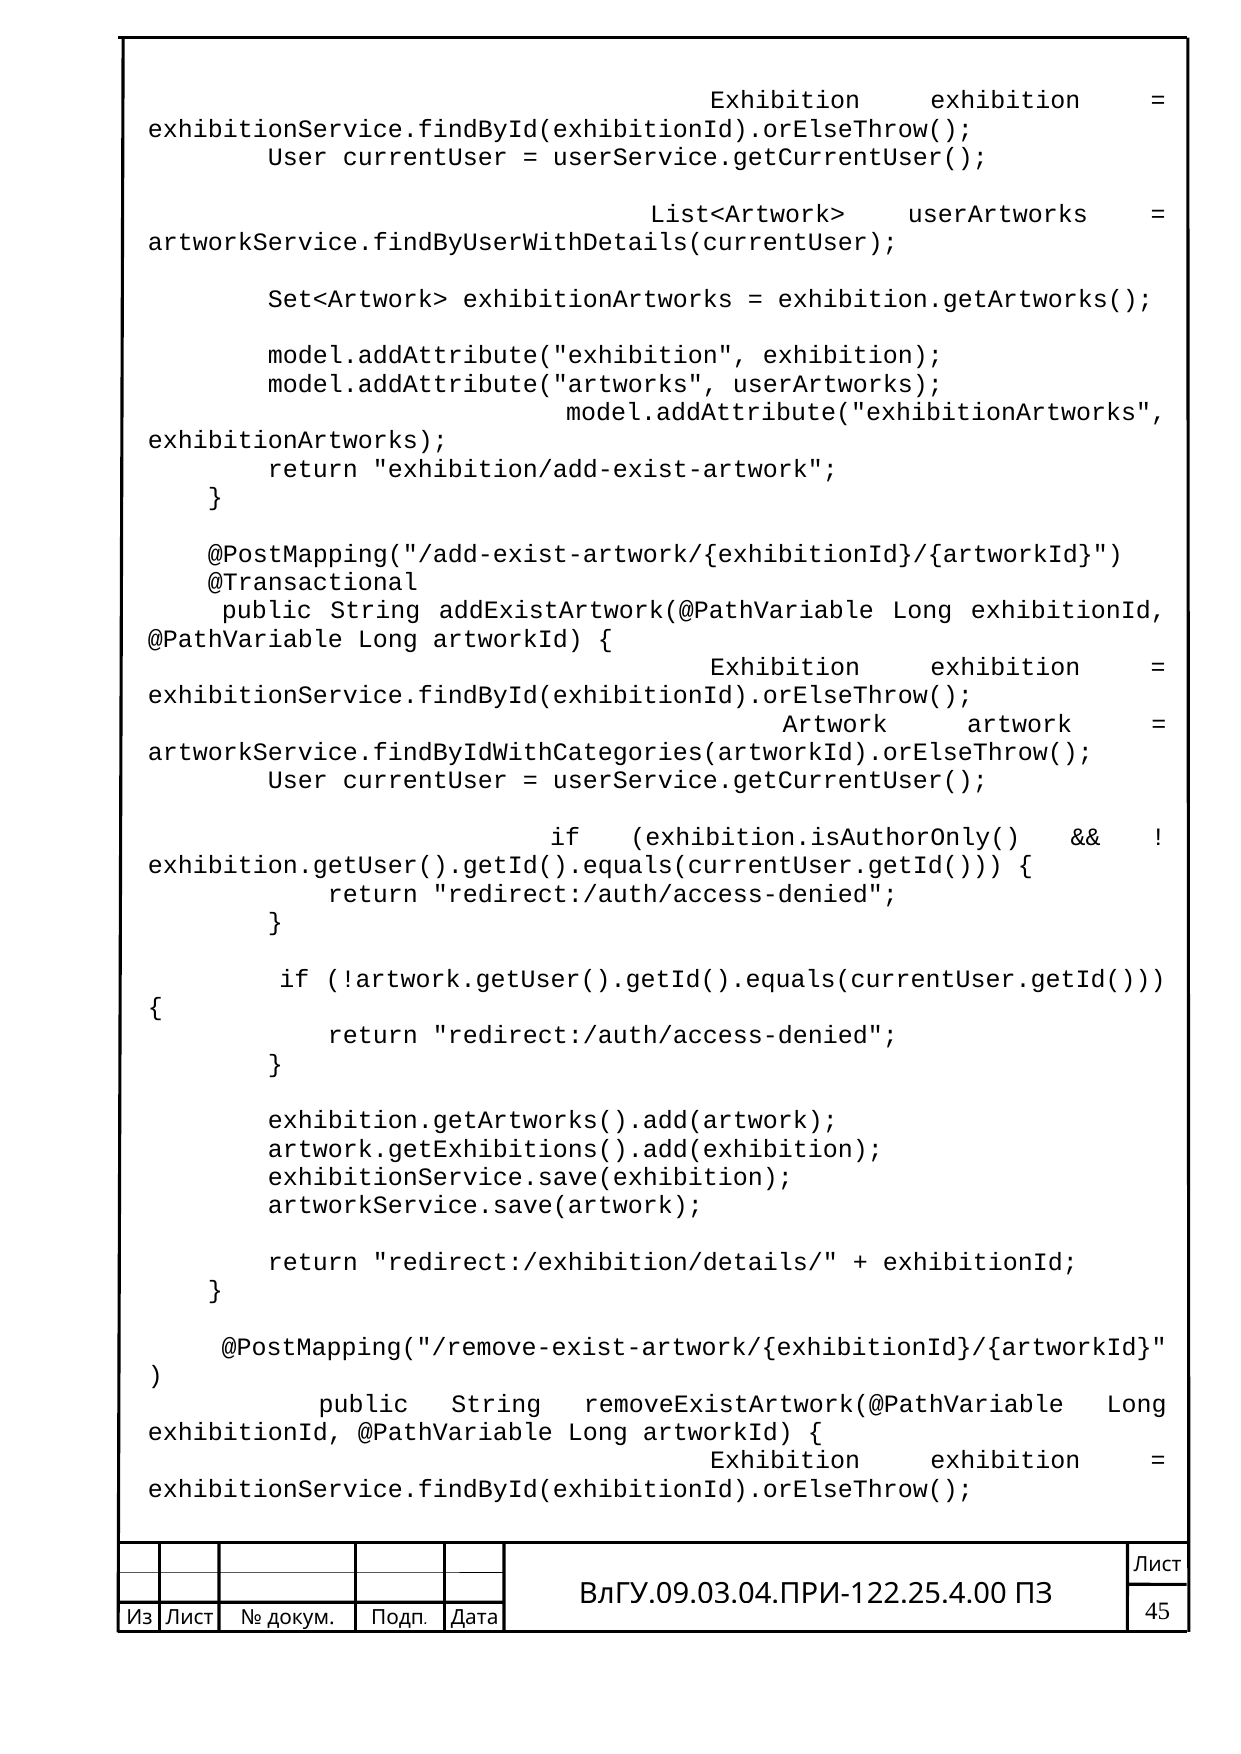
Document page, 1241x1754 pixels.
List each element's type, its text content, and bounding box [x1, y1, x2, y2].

text public String addExistArtwork(@PathVariable Long exhibitionId, @PathVariable Long artworkId) { [148, 598, 1167, 654]
text if (exhibition.isAuthorOnly() && !exhibition.getUser().getId().equals(currentUser.getId())) { [148, 824, 1167, 881]
text } [148, 1051, 1167, 1079]
text model.addAttribute("exhibition", exhibition); [148, 343, 1167, 371]
text } [148, 484, 1167, 513]
text public String removeExistArtwork(@PathVariable Long exhibitionId, @PathVariable Long artworkId) { [148, 1391, 1167, 1448]
text exhibition.getArtworks().add(artwork); [148, 1108, 1167, 1136]
text Exhibition exhibition = exhibitionService.findById(exhibitionId).orElseThrow(); [148, 88, 1167, 144]
text if (!artwork.getUser().getId().equals(currentUser.getId())) { [148, 966, 1167, 1023]
text return "redirect:/exhibition/details/" + exhibitionId; [148, 1249, 1167, 1278]
text List<Artwork> userArtworks = artworkService.findByUserWithDetails(currentUser); [148, 201, 1167, 258]
text User currentUser = userService.getCurrentUser(); [148, 144, 1167, 173]
text Artwork artwork = artworkService.findByIdWithCategories(artworkId).orElseThrow(); [148, 711, 1167, 768]
text model.addAttribute("artworks", userArtworks); [148, 371, 1167, 399]
text @Transactional [148, 569, 1167, 598]
text @PostMapping("/remove-exist-artwork/{exhibitionId}/{artworkId}") [148, 1334, 1167, 1391]
text exhibitionService.save(exhibition); [148, 1164, 1167, 1193]
text Exhibition exhibition = exhibitionService.findById(exhibitionId).orElseThrow(); [148, 1448, 1167, 1504]
text User currentUser = userService.getCurrentUser(); [148, 768, 1167, 796]
text return "exhibition/add-exist-artwork"; [148, 456, 1167, 484]
text Set<Artwork> exhibitionArtworks = exhibition.getArtworks(); [148, 286, 1167, 314]
text return "redirect:/auth/access-denied"; [148, 881, 1167, 909]
text } [148, 1278, 1167, 1306]
text return "redirect:/auth/access-denied"; [148, 1023, 1167, 1051]
text @PostMapping("/add-exist-artwork/{exhibitionId}/{artworkId}") [148, 541, 1167, 569]
text Exhibition exhibition = exhibitionService.findById(exhibitionId).orElseThrow(); [148, 654, 1167, 711]
text artworkService.save(artwork); [148, 1193, 1167, 1221]
text } [148, 909, 1167, 938]
text artwork.getExhibitions().add(exhibition); [148, 1136, 1167, 1164]
text model.addAttribute("exhibitionArtworks", exhibitionArtworks); [148, 399, 1167, 456]
